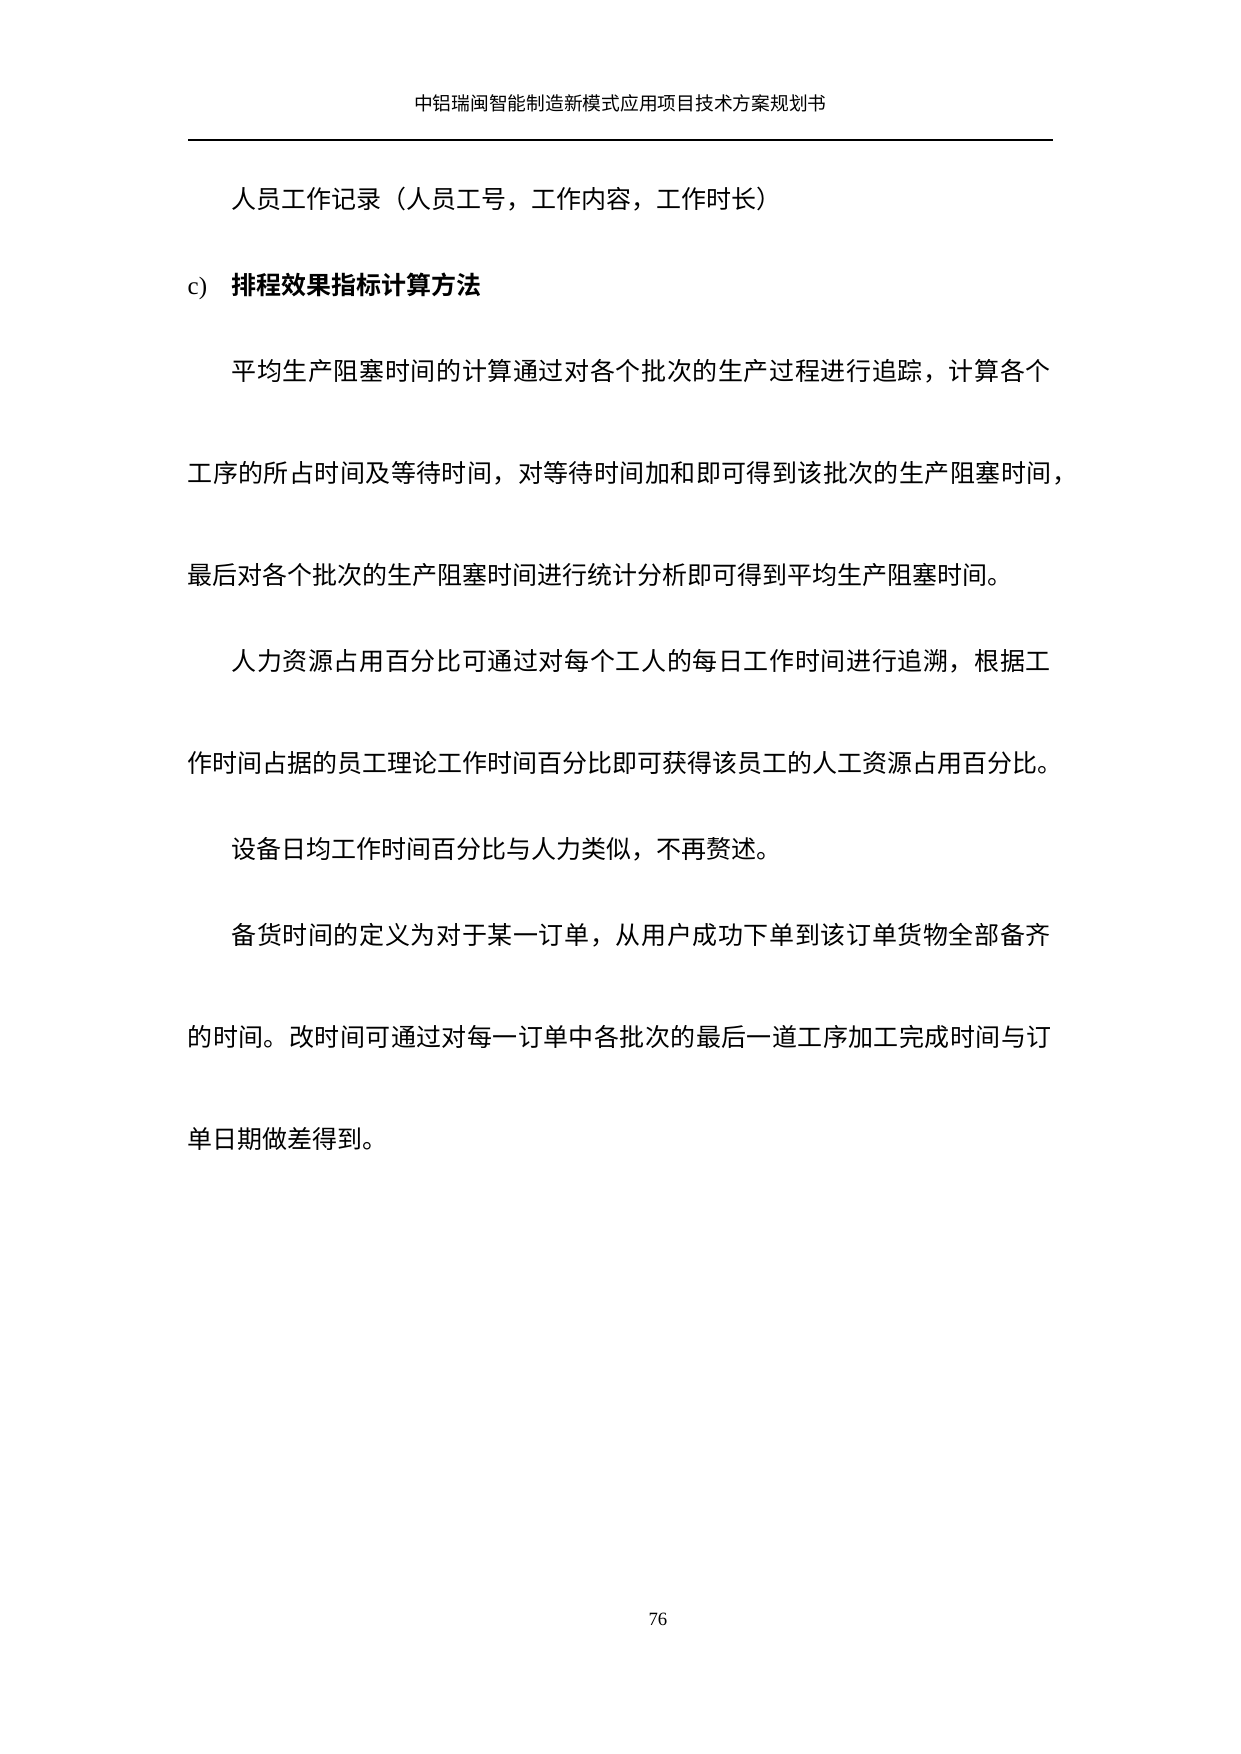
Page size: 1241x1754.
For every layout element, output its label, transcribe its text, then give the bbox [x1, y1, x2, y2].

text 平均生产阻塞时间的计算通过对各个批次的生产过程进行追踪，计算各个工序的所占时间及等待时间，对等待时间加和即可得到该批次的生产阻塞时间，最后对各个批次的生产阻塞时间进行统计分析即可得到平均生产阻塞时间。 [187, 336, 1053, 608]
subtitle 排程效果指标计算方法 [187, 250, 1053, 318]
text 人力资源占用百分比可通过对每个工人的每日工作时间进行追溯，根据工作时间占据的员工理论工作时间百分比即可获得该员工的人工资源占用百分比。 [187, 626, 1053, 796]
text 人员工作记录（人员工号，工作内容，工作时长） [187, 164, 1053, 232]
text 设备日均工作时间百分比与人力类似，不再赘述。 [187, 814, 1053, 882]
text 备货时间的定义为对于某一订单，从用户成功下单到该订单货物全部备齐的时间。改时间可通过对每一订单中各批次的最后一道工序加工完成时间与订单日期做差得到。 [187, 900, 1053, 1171]
